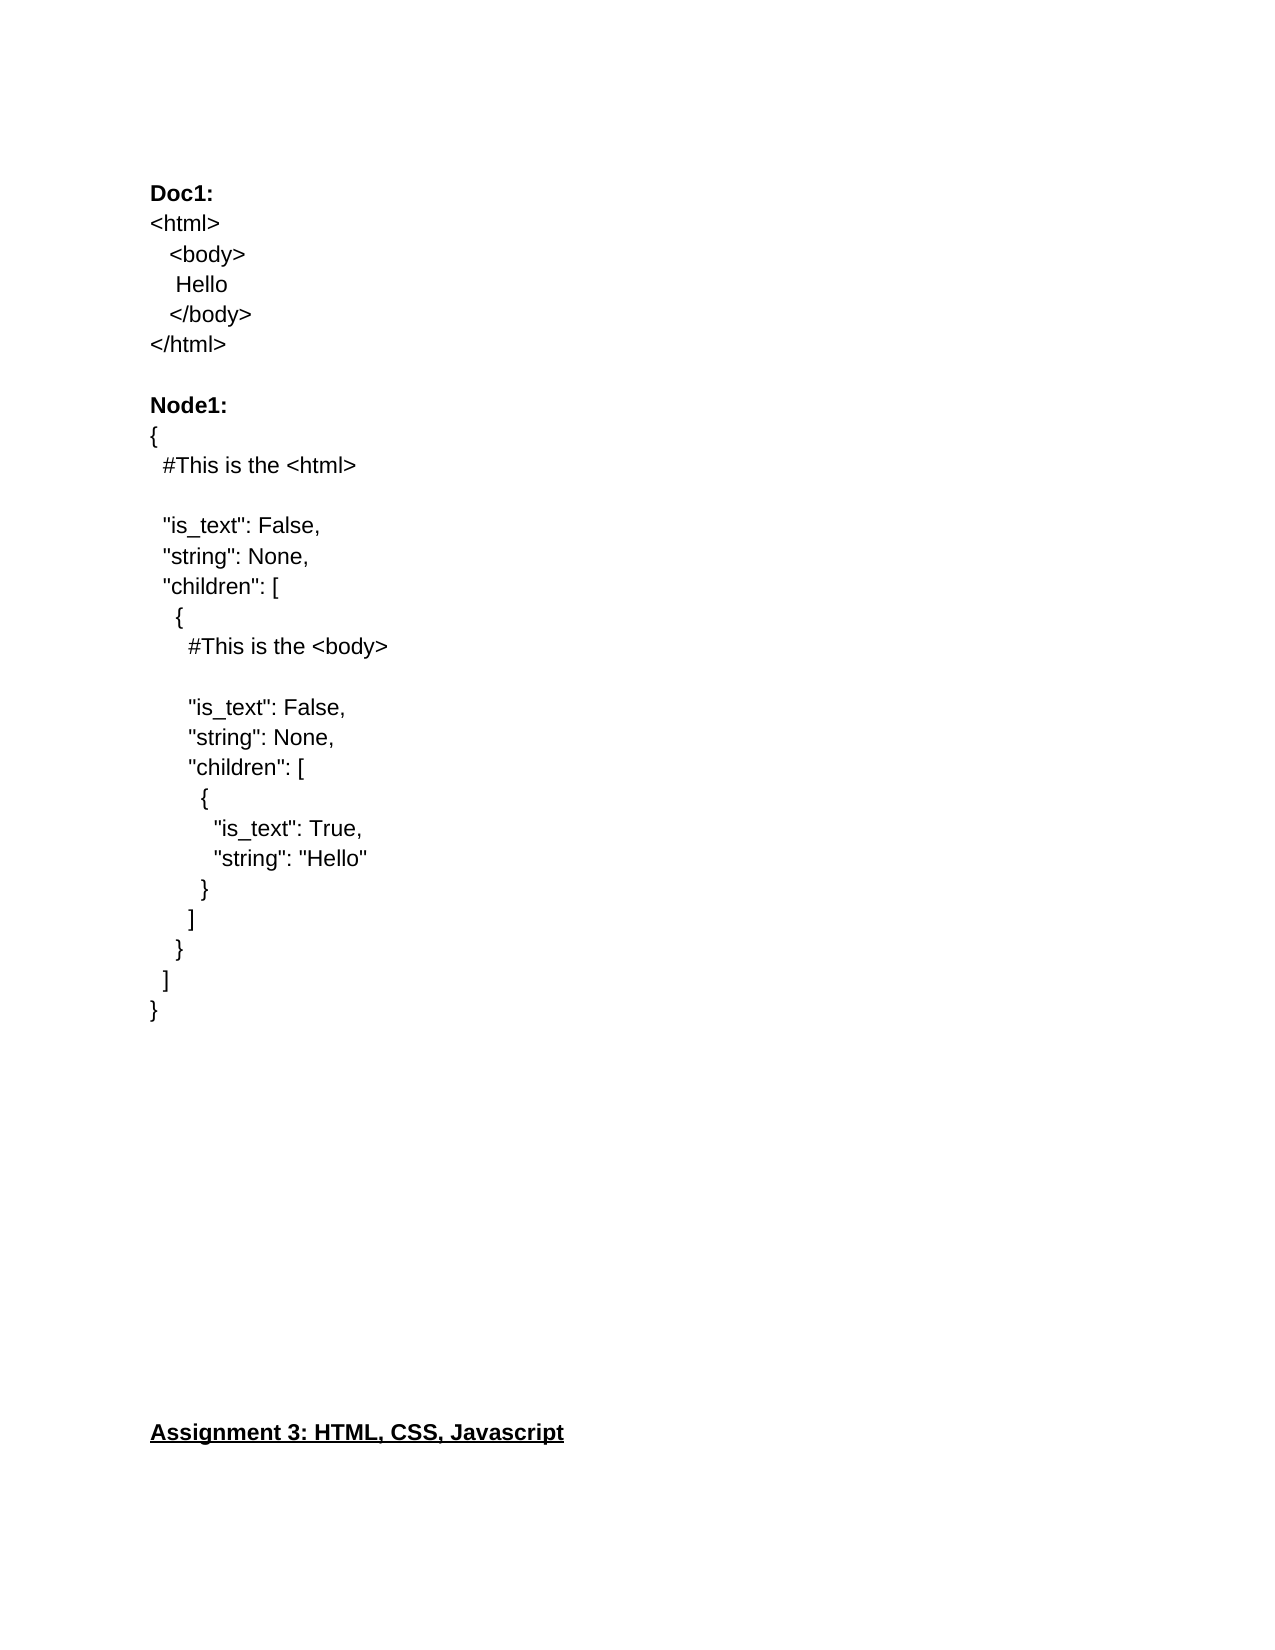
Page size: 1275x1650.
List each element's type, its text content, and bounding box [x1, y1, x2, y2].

text "is_text": False, [150, 694, 1125, 720]
text "string": "Hello" [150, 845, 1125, 871]
text "children": [ [150, 573, 1125, 599]
text Node1: { #This is the <html> [150, 392, 1125, 478]
text "children": [ [150, 754, 1125, 781]
text <body> [150, 241, 1125, 267]
text </html> [150, 331, 1125, 358]
text ] [150, 905, 1125, 932]
text } [150, 935, 1125, 962]
text { [150, 603, 1125, 629]
text </body> [150, 301, 1125, 327]
text Assignment 3: HTML, CSS, Javascript [150, 1419, 1125, 1445]
text #This is the <body> [150, 633, 1125, 660]
text } [150, 875, 1125, 901]
text "is_text": False, [150, 512, 1125, 539]
text "string": None, [150, 543, 1125, 569]
text Doc1: [150, 180, 1125, 207]
text ] [150, 966, 1125, 992]
text } [150, 996, 1125, 1022]
text { [150, 784, 1125, 811]
text <html> [150, 210, 1125, 237]
text "string": None, [150, 724, 1125, 750]
text Hello [150, 271, 1125, 297]
text "is_text": True, [150, 814, 1125, 841]
